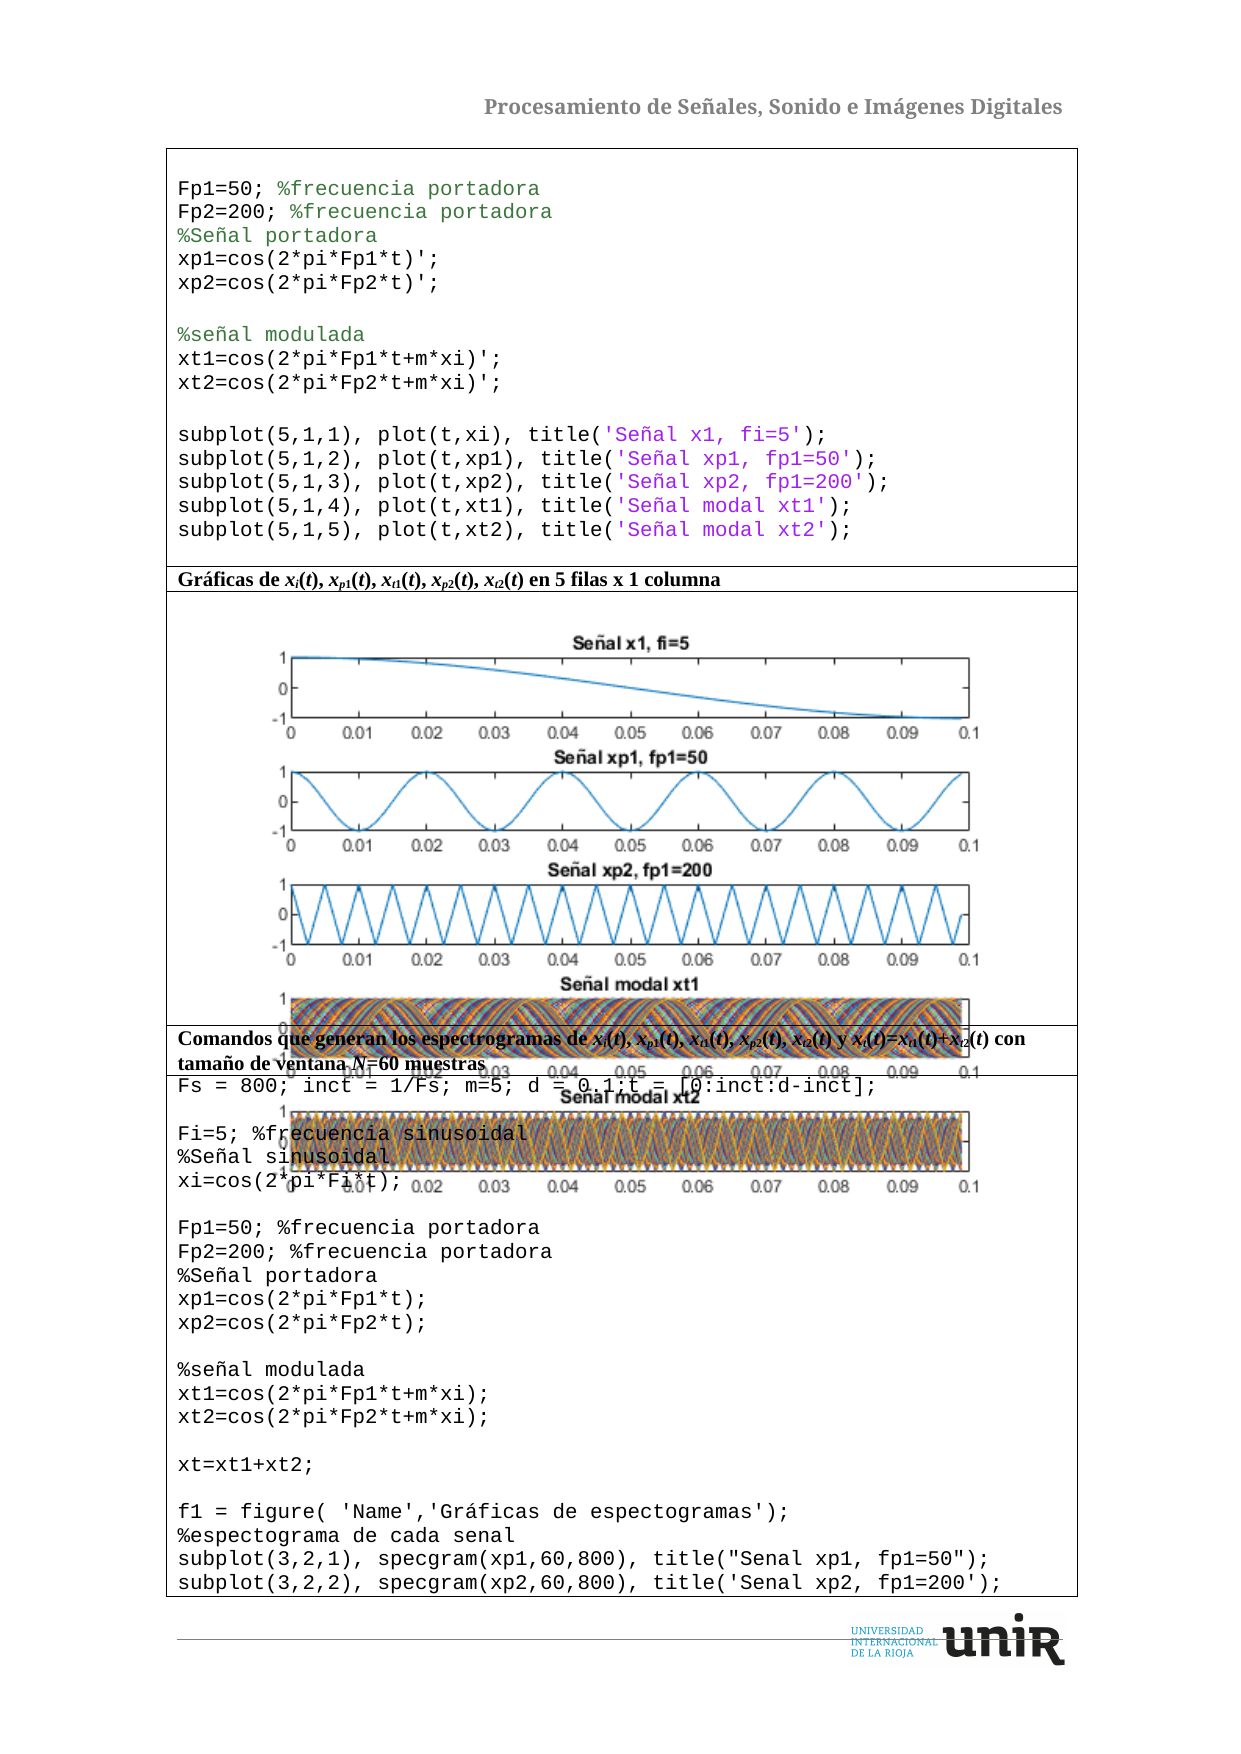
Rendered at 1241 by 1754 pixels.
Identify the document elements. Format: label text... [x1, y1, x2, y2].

picture [848, 1610, 1066, 1668]
table_cell [167, 592, 1077, 1025]
table_cell Gráficas de xi(t), xp1(t), xt1(t), xp2(t), xt2(t) en 5 filas x 1 columna [167, 567, 1077, 591]
table_cell Comandos que generan los espectrogramas de xi(t), xp1(t), xt1(t), xp2(t), xt2(t) y xt(t)=xt1(t)+xt2(t) con tamaño de ventana N=60 muestras [167, 1026, 1077, 1074]
